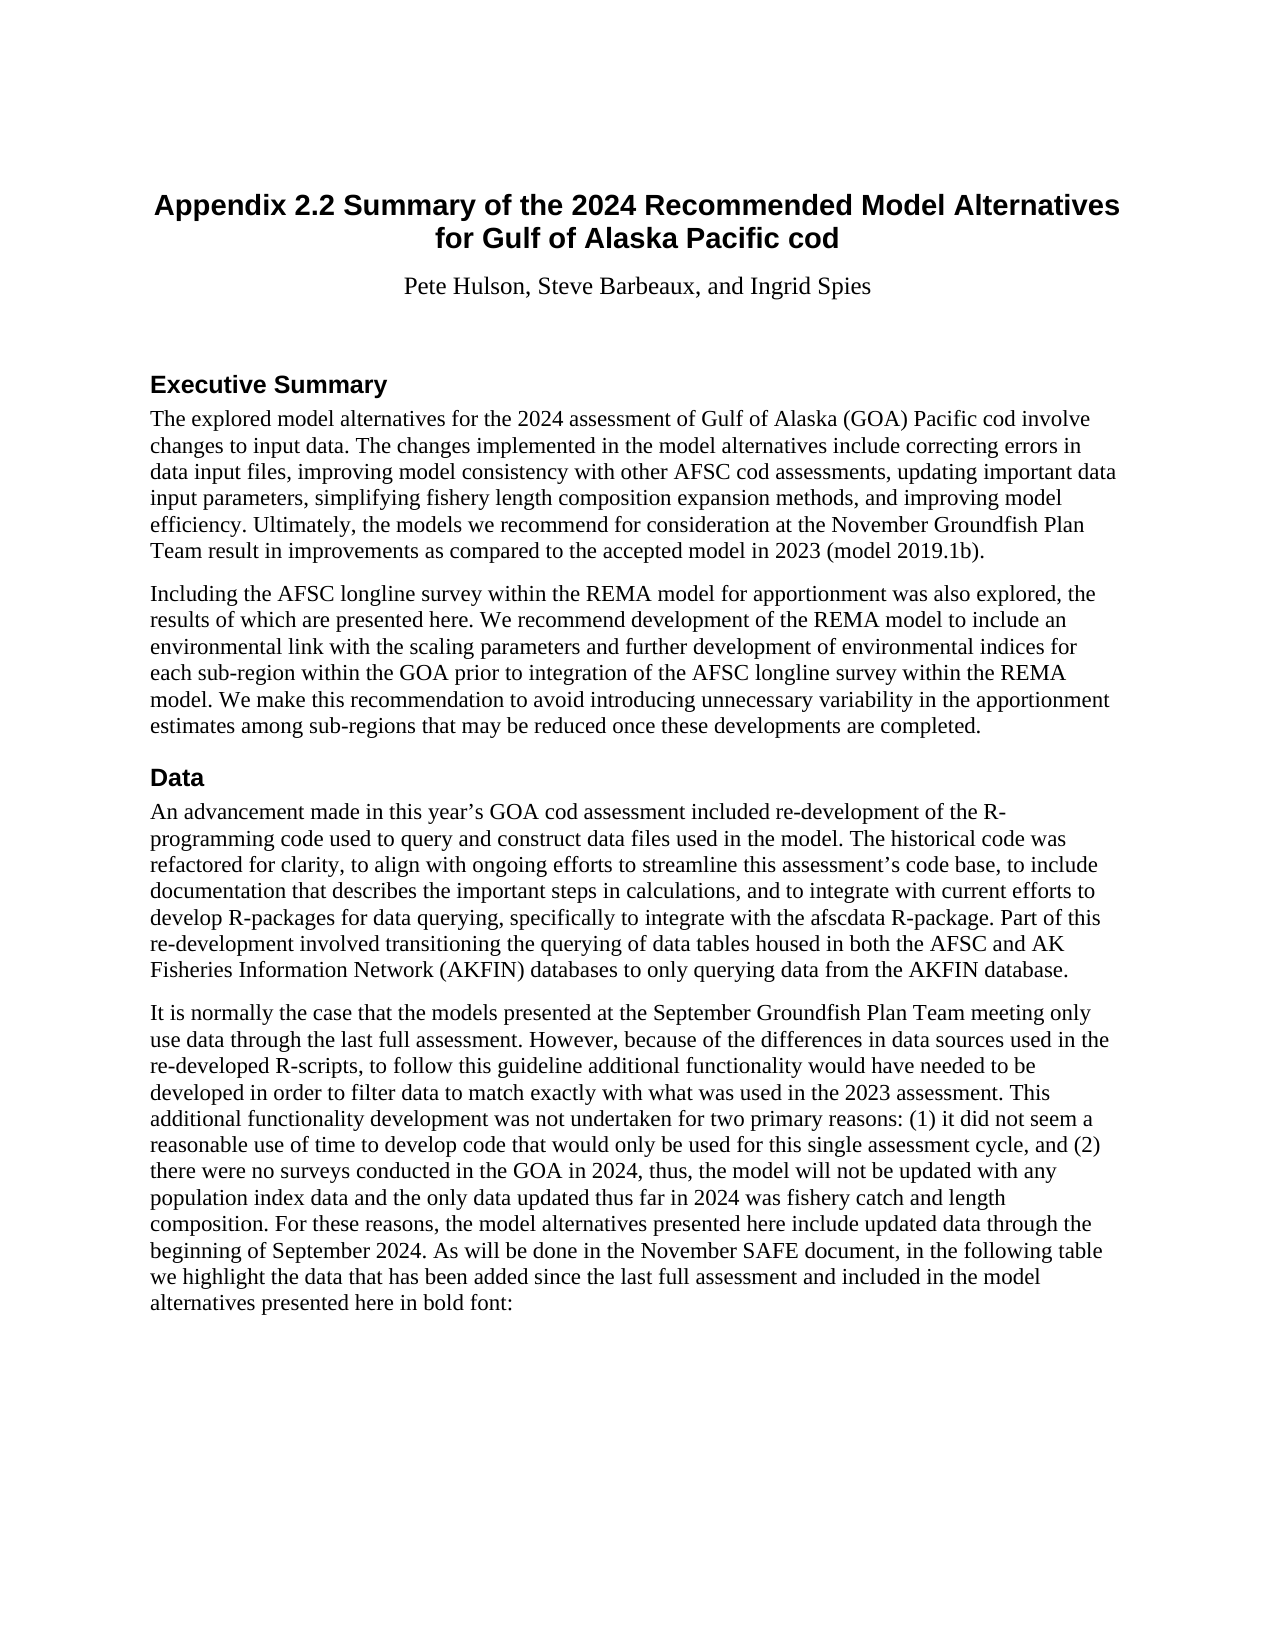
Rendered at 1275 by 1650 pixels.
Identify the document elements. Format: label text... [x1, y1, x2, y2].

subtitle Executive Summary [150, 370, 1125, 399]
text Pete Hulson, Steve Barbeaux, and Ingrid Spies [150, 271, 1125, 300]
subtitle Data [150, 763, 1125, 792]
subtitle Appendix 2.2 Summary of the 2024 Recommended Model Alternatives for Gulf of Alaska Pacific cod [150, 187, 1125, 254]
text An advancement made in this year’s GOA cod assessment included re-development of the R-programming code used to query and construct data files used in the model. The historical code was refactored for clarity, to align with ongoing efforts to streamline this assessment’s code base, to include documentation that describes the important steps in calculations, and to integrate with current efforts to develop R-packages for data querying, specifically to integrate with the afscdata R-package. Part of this re-development involved transitioning the querying of data tables housed in both the AFSC and AK Fisheries Information Network (AKFIN) databases to only querying data from the AKFIN database. [150, 798, 1125, 983]
text It is normally the case that the models presented at the September Groundfish Plan Team meeting only use data through the last full assessment. However, because of the differences in data sources used in the re-developed R-scripts, to follow this guideline additional functionality would have needed to be developed in order to filter data to match exactly with what was used in the 2023 assessment. This additional functionality development was not undertaken for two primary reasons: (1) it did not seem a reasonable use of time to develop code that would only be used for this single assessment cycle, and (2) there were no surveys conducted in the GOA in 2024, thus, the model will not be updated with any population index data and the only data updated thus far in 2024 was fishery catch and length composition. For these reasons, the model alternatives presented here include updated data through the beginning of September 2024. As will be done in the November SAFE document, in the following table we highlight the data that has been added since the last full assessment and included in the model alternatives presented here in bold font: [150, 999, 1125, 1316]
text Including the AFSC longline survey within the REMA model for apportionment was also explored, the results of which are presented here. We recommend development of the REMA model to include an environmental link with the scaling parameters and further development of environmental indices for each sub-region within the GOA prior to integration of the AFSC longline survey within the REMA model. We make this recommendation to avoid introducing unnecessary variability in the apportionment estimates among sub-regions that may be reduced once these developments are completed. [150, 580, 1125, 738]
text The explored model alternatives for the 2024 assessment of Gulf of Alaska (GOA) Pacific cod involve changes to input data. The changes implemented in the model alternatives include correcting errors in data input files, improving model consistency with other AFSC cod assessments, updating important data input parameters, simplifying fishery length composition expansion methods, and improving model efficiency. Ultimately, the models we recommend for consideration at the November Groundfish Plan Team result in improvements as compared to the accepted model in 2023 (model 2019.1b). [150, 405, 1125, 563]
